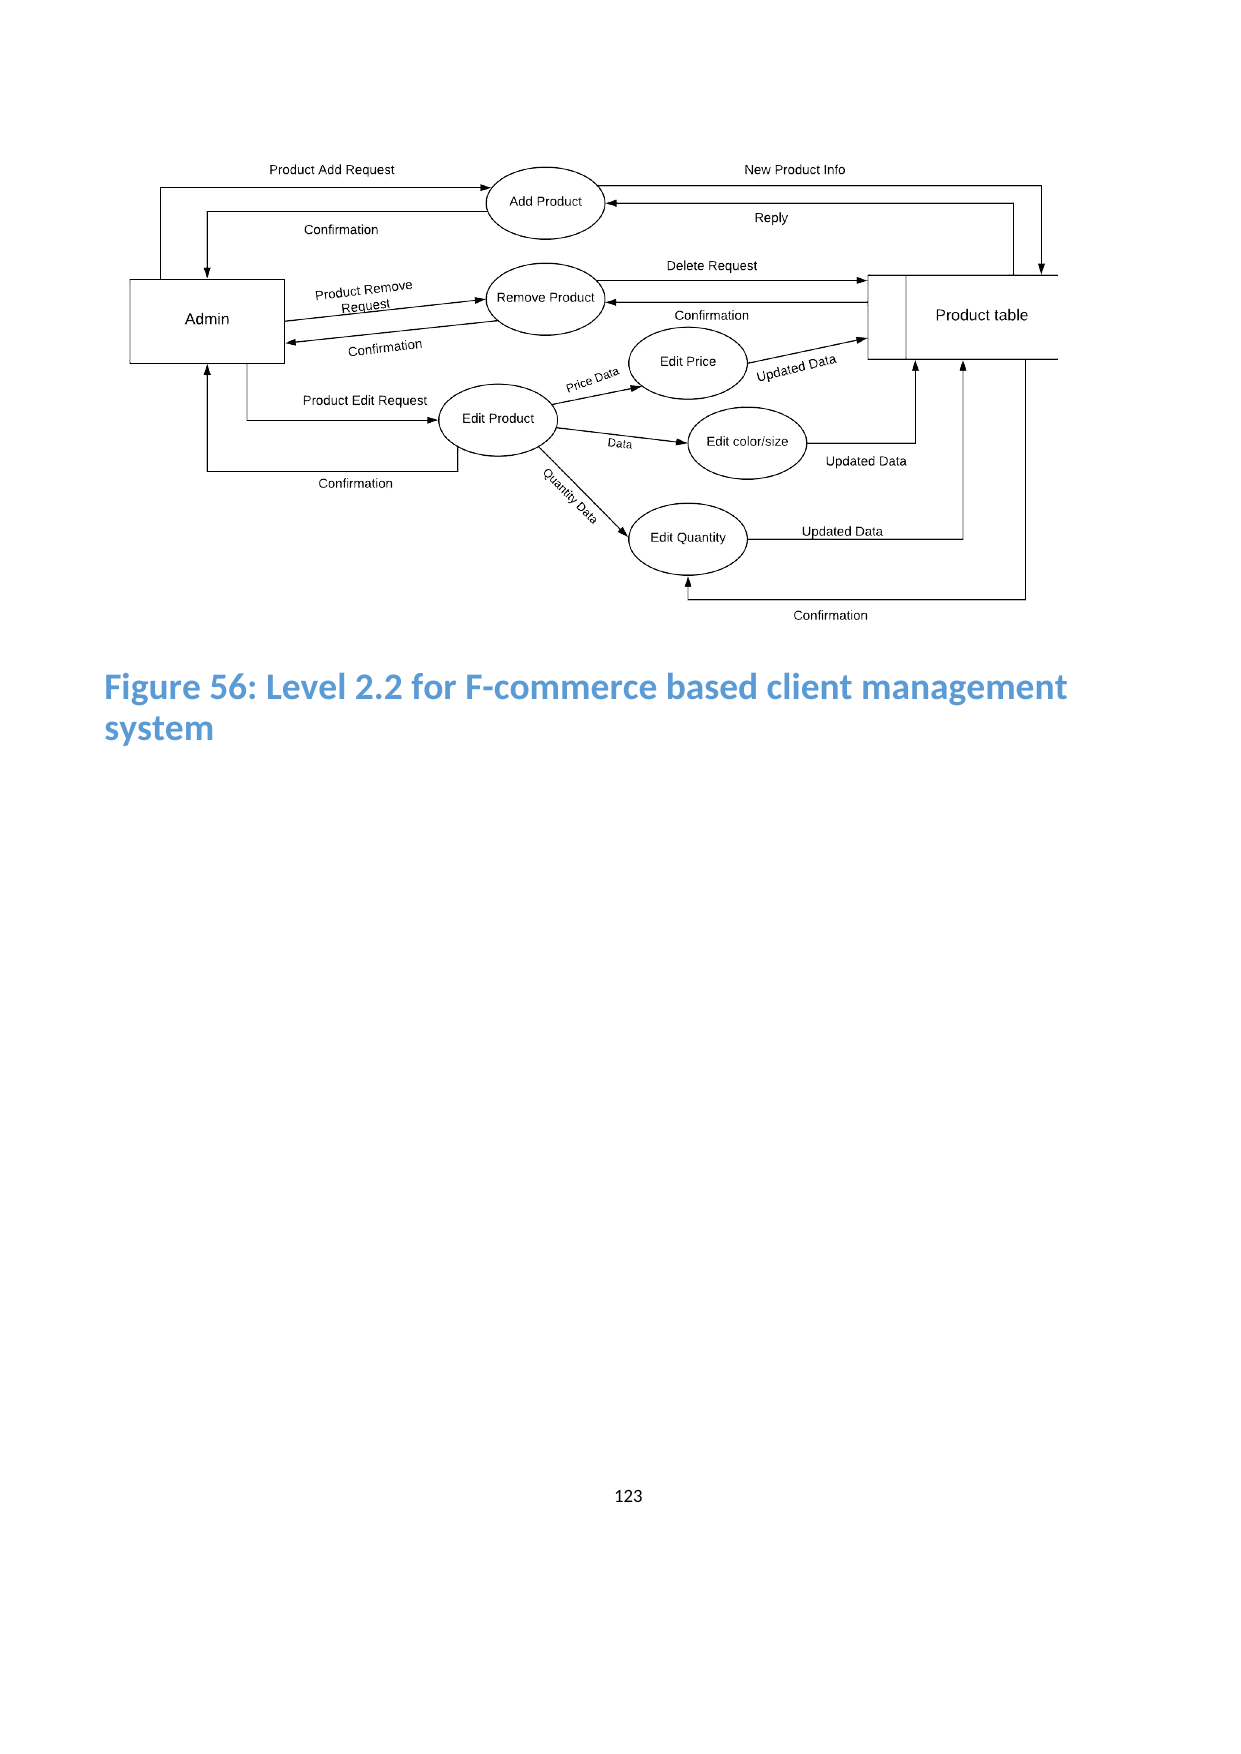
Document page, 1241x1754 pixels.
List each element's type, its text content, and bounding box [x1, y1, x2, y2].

picture [106, 129, 1082, 659]
text 123 [104, 1484, 1152, 1507]
text Figure 56: Level 2.2 for F-commerce based client management system [104, 666, 1152, 750]
